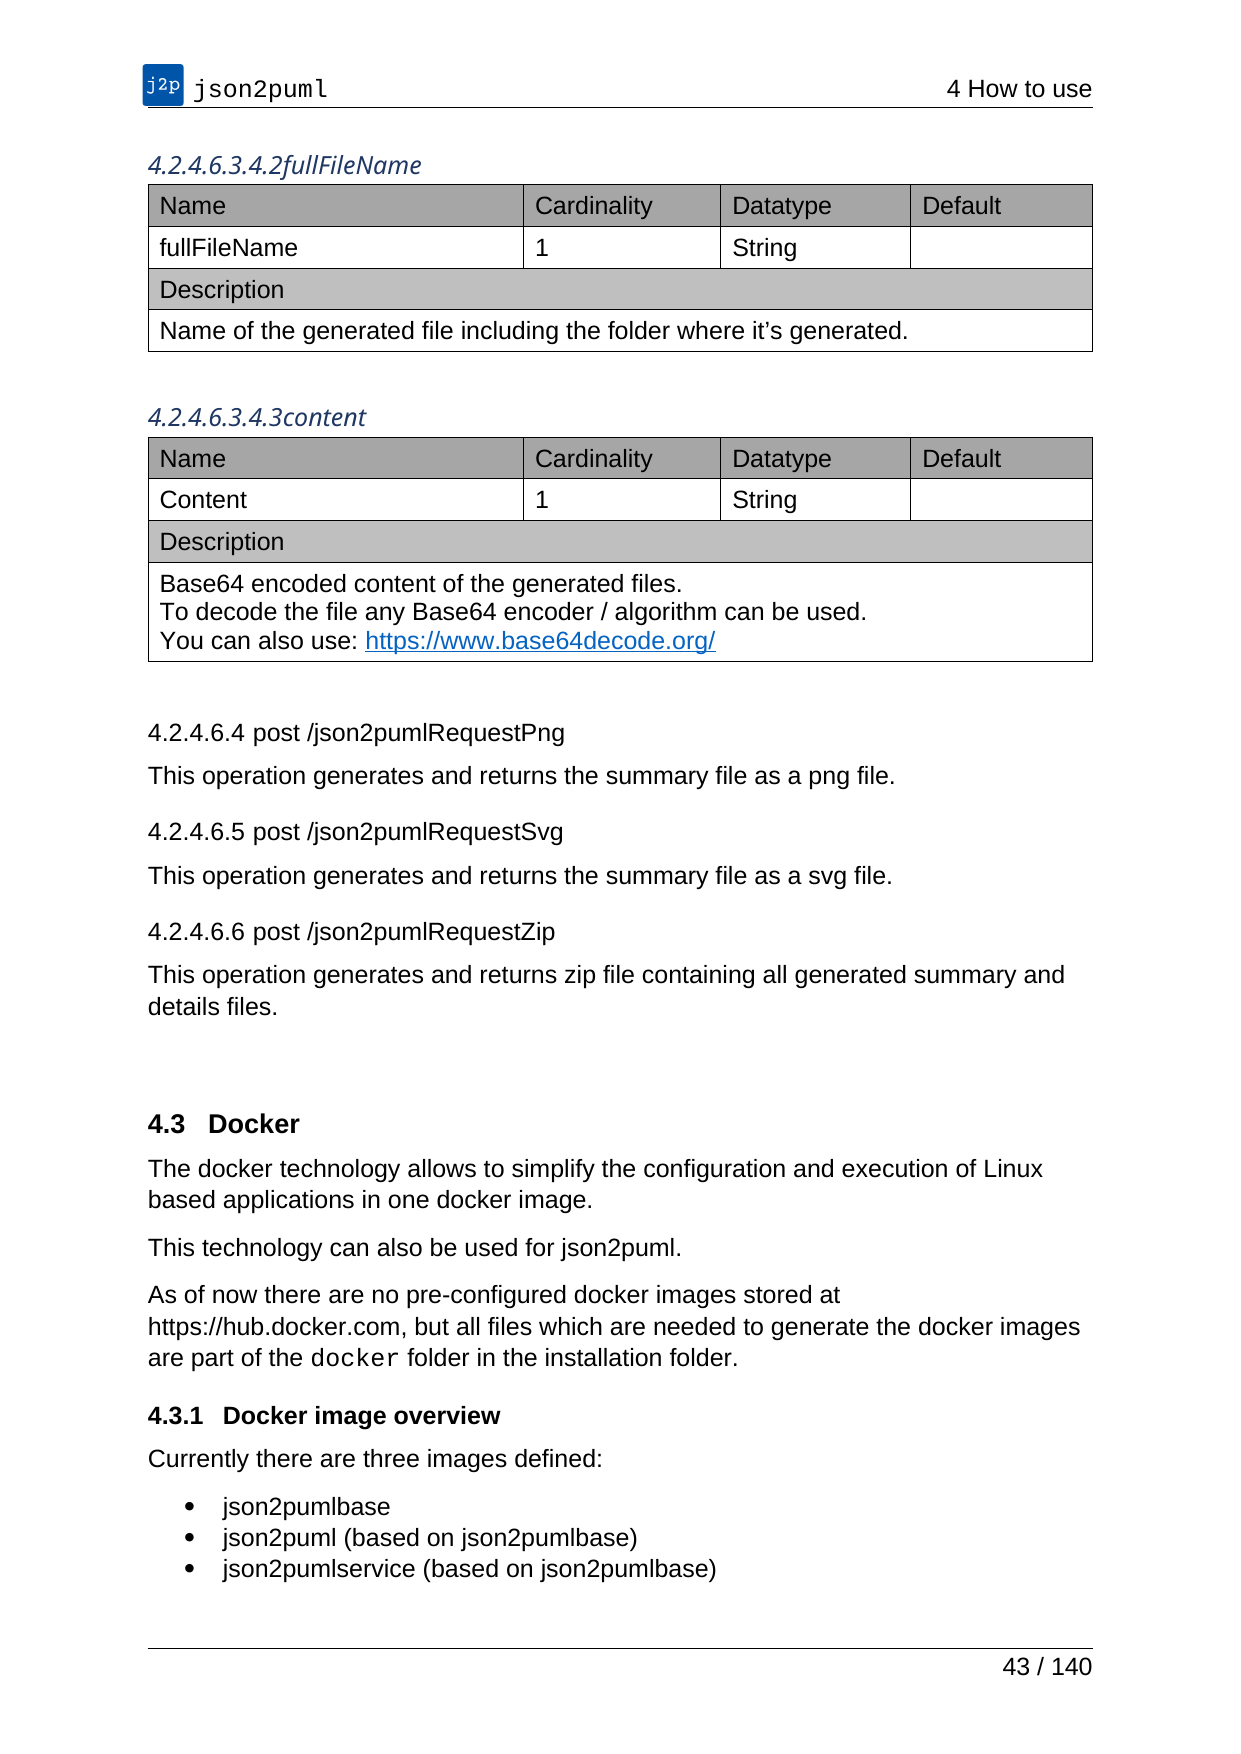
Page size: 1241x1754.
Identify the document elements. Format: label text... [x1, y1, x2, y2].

text The docker technology allows to simplify the configuration and execution of Linux based applications in one docker image. [148, 1154, 1093, 1214]
list json2puml (based on json2pumlbase) [185, 1523, 1093, 1552]
table_header Datatype [721, 185, 910, 226]
text This operation generates and returns the summary file as a svg file. [148, 861, 1093, 890]
list json2pumlbase [185, 1492, 1093, 1521]
table_cell fullFileName [149, 227, 523, 268]
table_header Name [149, 438, 523, 478]
table_cell Description [149, 269, 1092, 309]
picture [142, 64, 184, 106]
table_cell Description [149, 521, 1092, 562]
subtitle post /json2pumlRequestZip [148, 917, 1093, 946]
table_cell Base64 encoded content of the generated files. To decode the file any Base64 encoder / algorithm can be used. You can also use: https://www.base64decode.org/ [149, 563, 1092, 661]
table_cell Content [149, 479, 523, 520]
text As of now there are no pre-configured docker images stored at https://hub.docker.com, but all files which are needed to generate the docker images are part of the docker folder in the installation folder. [148, 1281, 1093, 1373]
subtitle post /json2pumlRequestSvg [148, 817, 1093, 846]
table_header Name [149, 185, 523, 226]
table_header Default [911, 185, 1092, 226]
table_cell String [721, 479, 910, 520]
text Currently there are three images defined: [148, 1444, 1093, 1473]
text This operation generates and returns zip file containing all generated summary and details files. [148, 961, 1093, 1020]
table_cell 1 [524, 479, 720, 520]
table_header Cardinality [524, 438, 720, 478]
subtitle fullFileName [148, 148, 1093, 182]
subtitle Docker image overview [148, 1401, 1093, 1430]
text This operation generates and returns the summary file as a png file. [148, 761, 1093, 790]
text This technology can also be used for json2puml. [148, 1233, 1093, 1262]
table_header Datatype [721, 438, 910, 478]
table_cell String [721, 227, 910, 268]
subtitle Docker [148, 1108, 1093, 1139]
list json2pumlservice (based on json2pumlbase) [185, 1554, 1093, 1583]
table_header Default [911, 438, 1092, 478]
subtitle content [148, 400, 1093, 434]
table_cell [911, 479, 1092, 520]
table_cell [911, 227, 1092, 268]
subtitle post /json2pumlRequestPng [148, 718, 1093, 747]
table_cell 1 [524, 227, 720, 268]
table_header Cardinality [524, 185, 720, 226]
table_cell Name of the generated file including the folder where it’s generated. [149, 310, 1092, 351]
